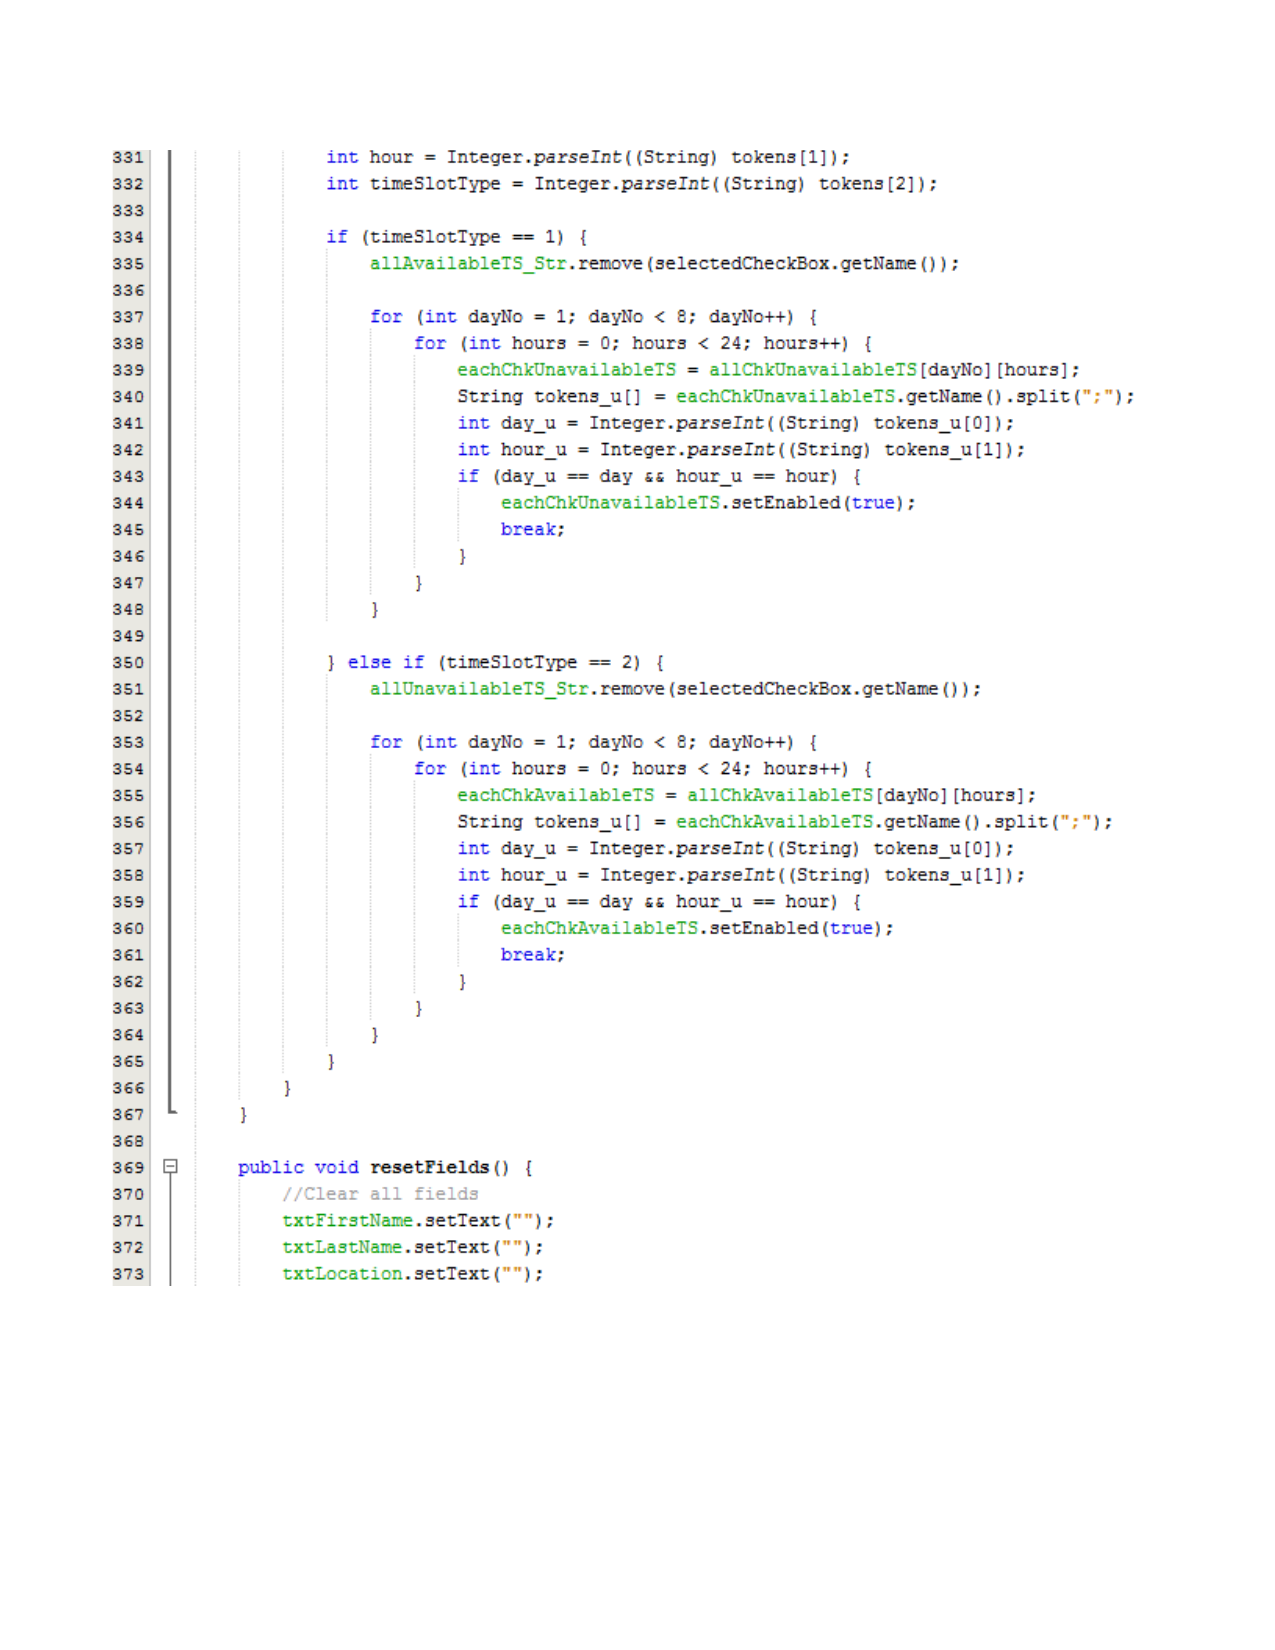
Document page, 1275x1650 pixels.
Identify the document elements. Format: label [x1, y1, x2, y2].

picture [112, 150, 1138, 1286]
